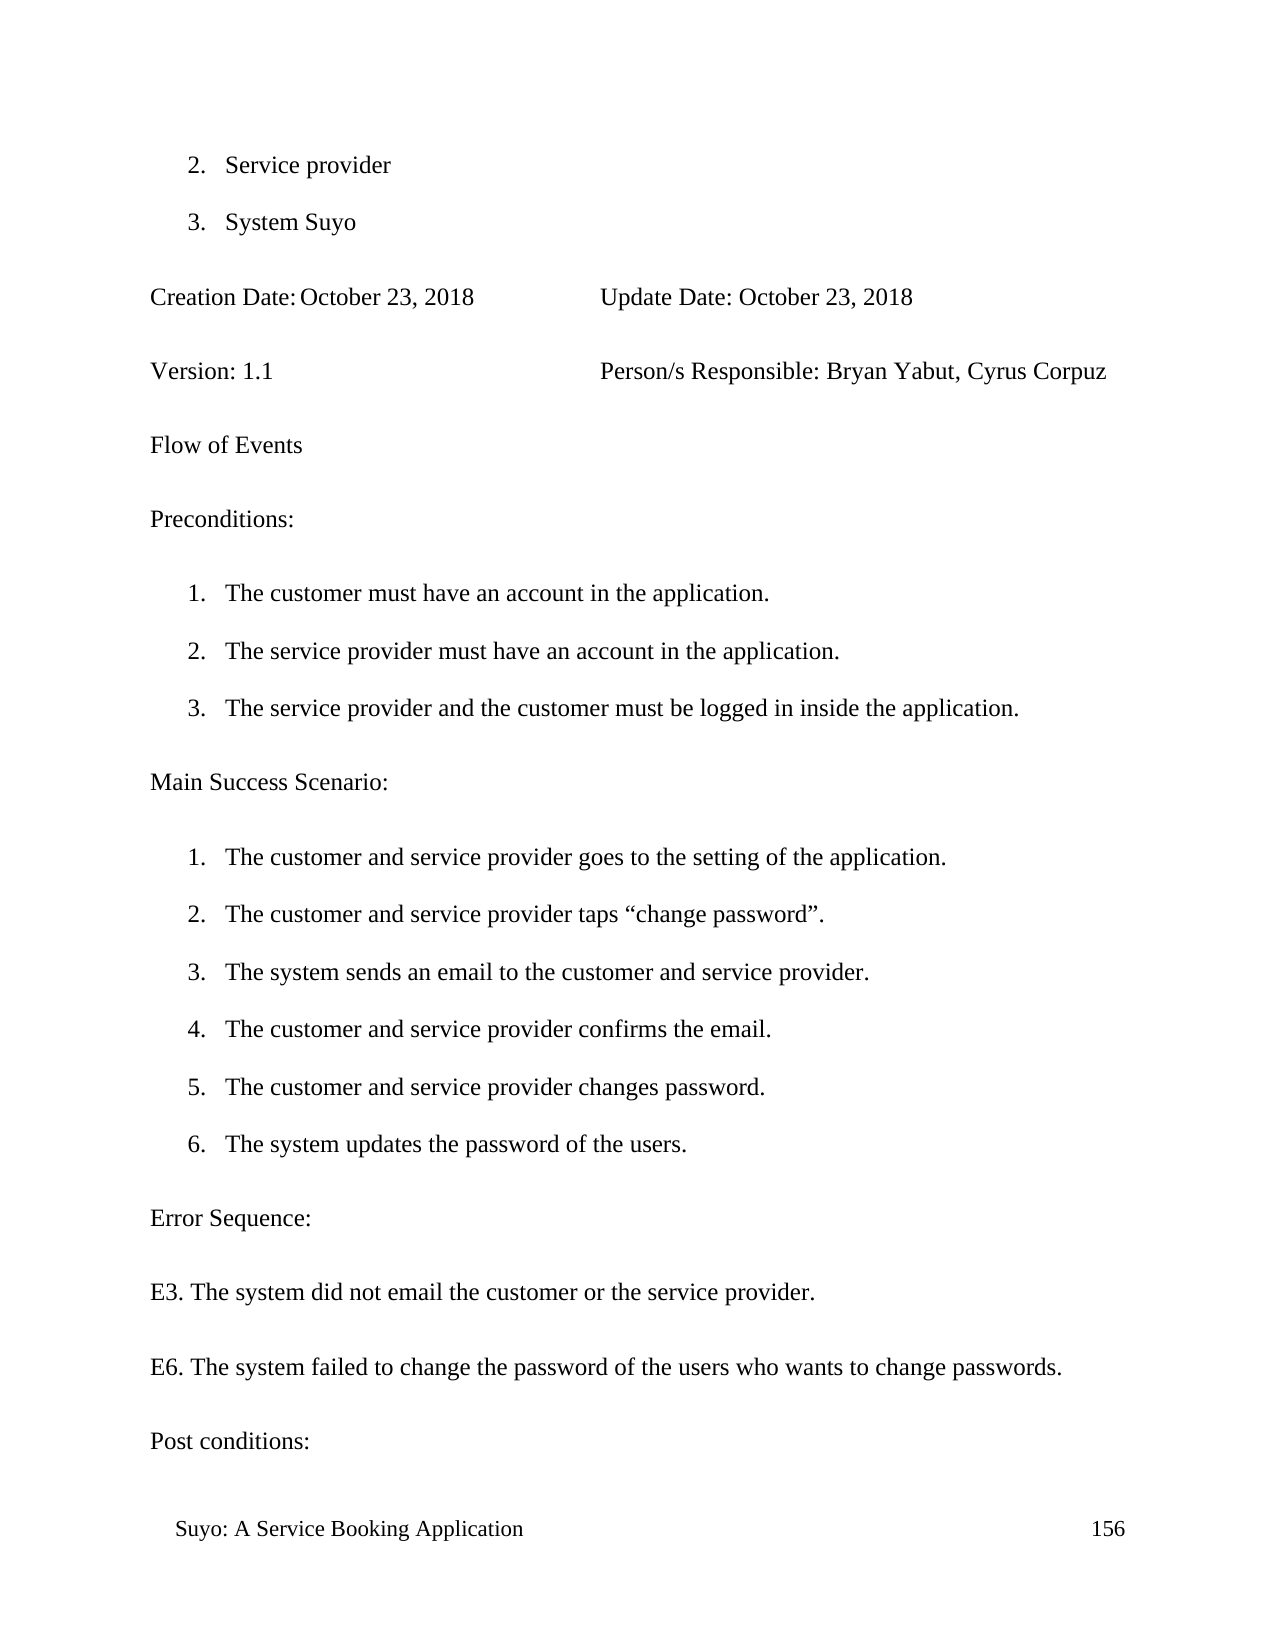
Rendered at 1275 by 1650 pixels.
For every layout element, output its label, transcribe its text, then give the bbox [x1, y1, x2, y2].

text Main Success Scenario: [150, 767, 1125, 796]
text Version: 1.1 Person/s Responsible: Bryan Yabut, Cyrus Corpuz [150, 356, 1125, 384]
text Post conditions: [150, 1426, 1125, 1454]
list The customer and service provider changes password. [187, 1072, 1125, 1100]
text Creation Date: October 23, 2018 Update Date: October 23, 2018 [150, 282, 1125, 310]
list The customer and service provider goes to the setting of the application. [187, 842, 1125, 870]
list The service provider and the customer must be logged in inside the application. [187, 693, 1125, 722]
list The customer and service provider taps “change password”. [187, 899, 1125, 928]
list The customer must have an account in the application. [187, 578, 1125, 607]
text Error Sequence: [150, 1203, 1125, 1232]
list System Suyo [187, 207, 1125, 236]
list The system sends an email to the customer and service provider. [187, 957, 1125, 985]
text Preconditions: [150, 504, 1125, 533]
list The system updates the password of the users. [187, 1129, 1125, 1158]
text E3. The system did not email the customer or the service provider. [150, 1277, 1125, 1306]
text Flow of Events [150, 430, 1125, 459]
text E6. The system failed to change the password of the users who wants to change passwords. [150, 1352, 1125, 1380]
list Service provider [187, 150, 1125, 179]
list The service provider must have an account in the application. [187, 636, 1125, 664]
list The customer and service provider confirms the email. [187, 1014, 1125, 1043]
